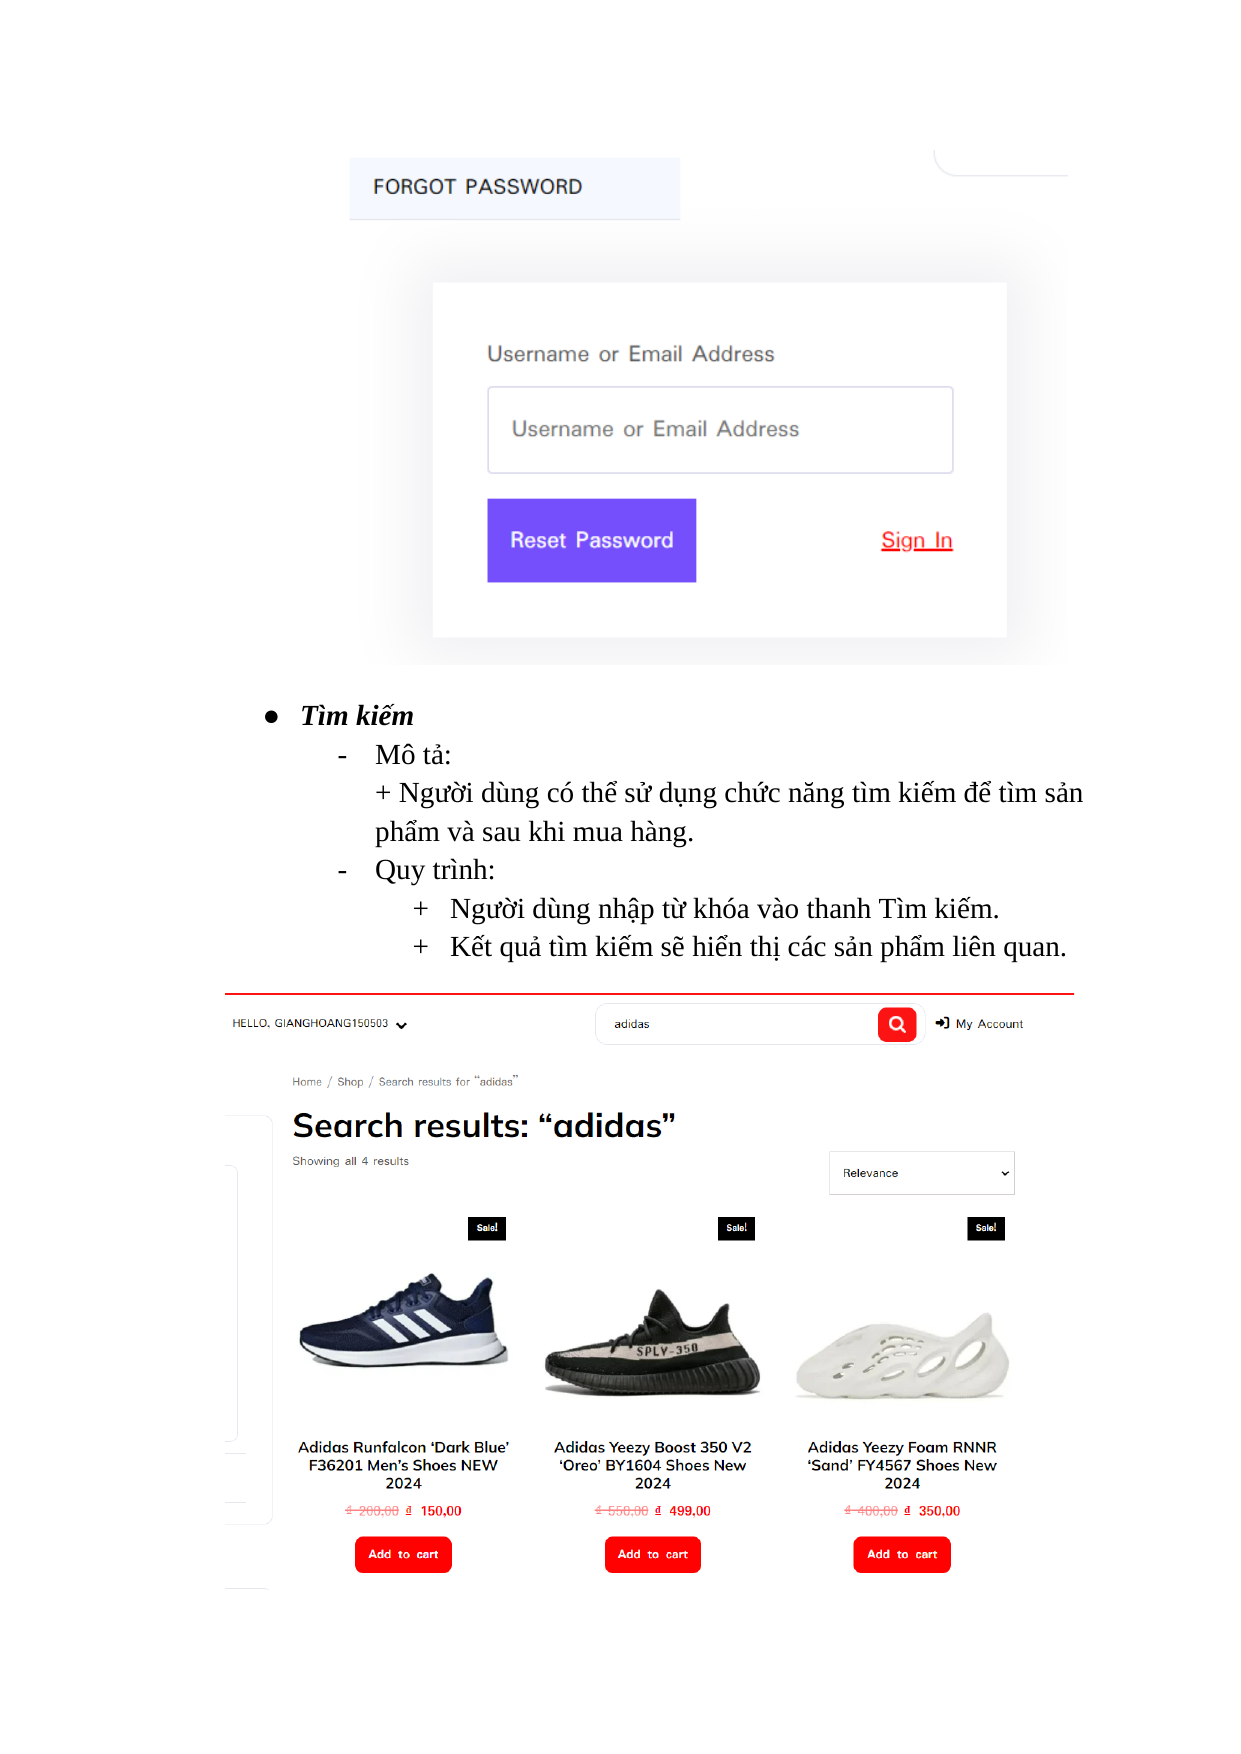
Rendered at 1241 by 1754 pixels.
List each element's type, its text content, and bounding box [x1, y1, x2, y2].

list Tìm kiếm [262, 698, 1090, 732]
list Người dùng nhập từ khóa vào thanh Tìm kiếm. [412, 891, 1090, 924]
picture [300, 150, 1068, 665]
list Kết quả tìm kiếm sẽ hiển thị các sản phẩm liên quan. [412, 929, 1090, 963]
list Mô tả: + Người dùng có thể sử dụng chức năng tìm kiếm để tìm sản phẩm và sau khi mua hàng. [337, 737, 1090, 847]
picture [225, 993, 1075, 1590]
list Quy trình: [337, 852, 1090, 886]
